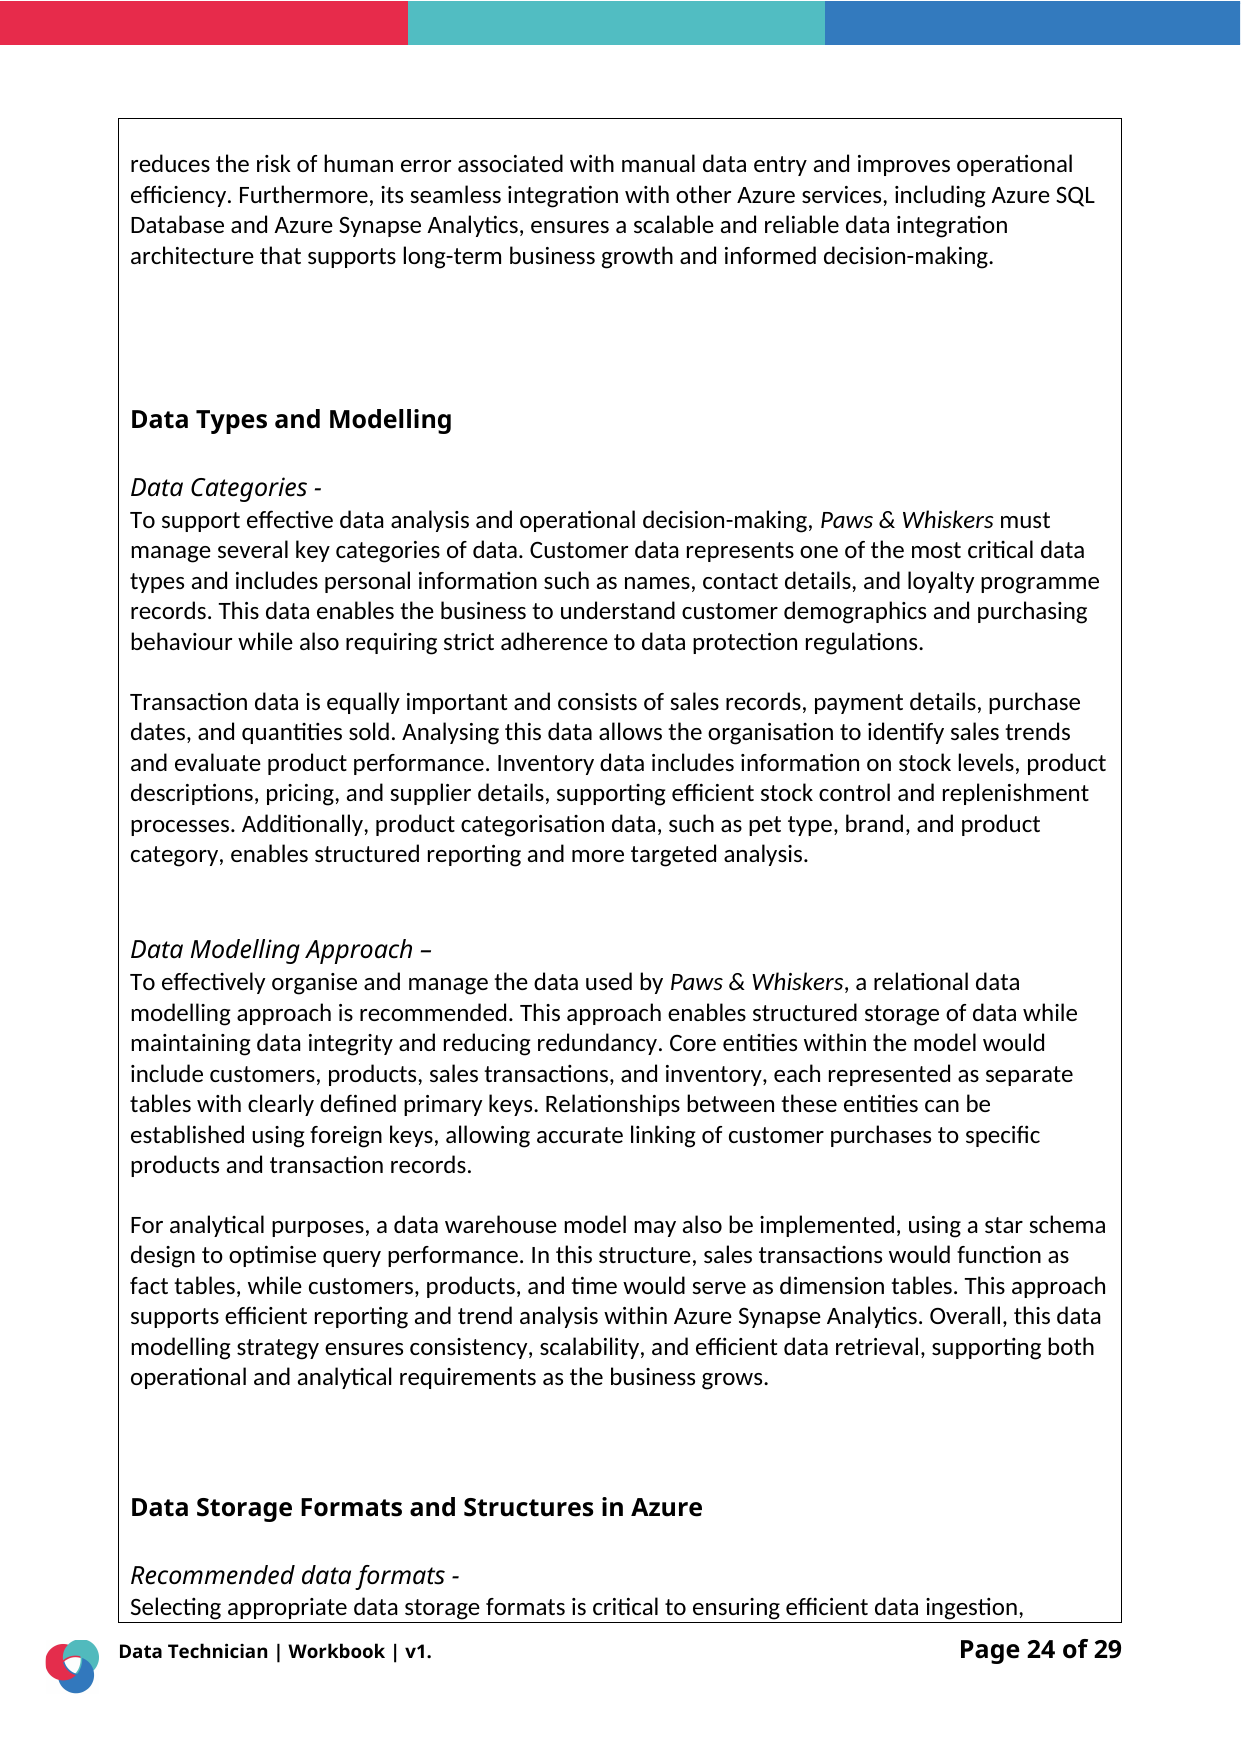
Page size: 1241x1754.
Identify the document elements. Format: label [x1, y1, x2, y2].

picture [45, 1640, 100, 1694]
table_header [119, 119, 1121, 1622]
